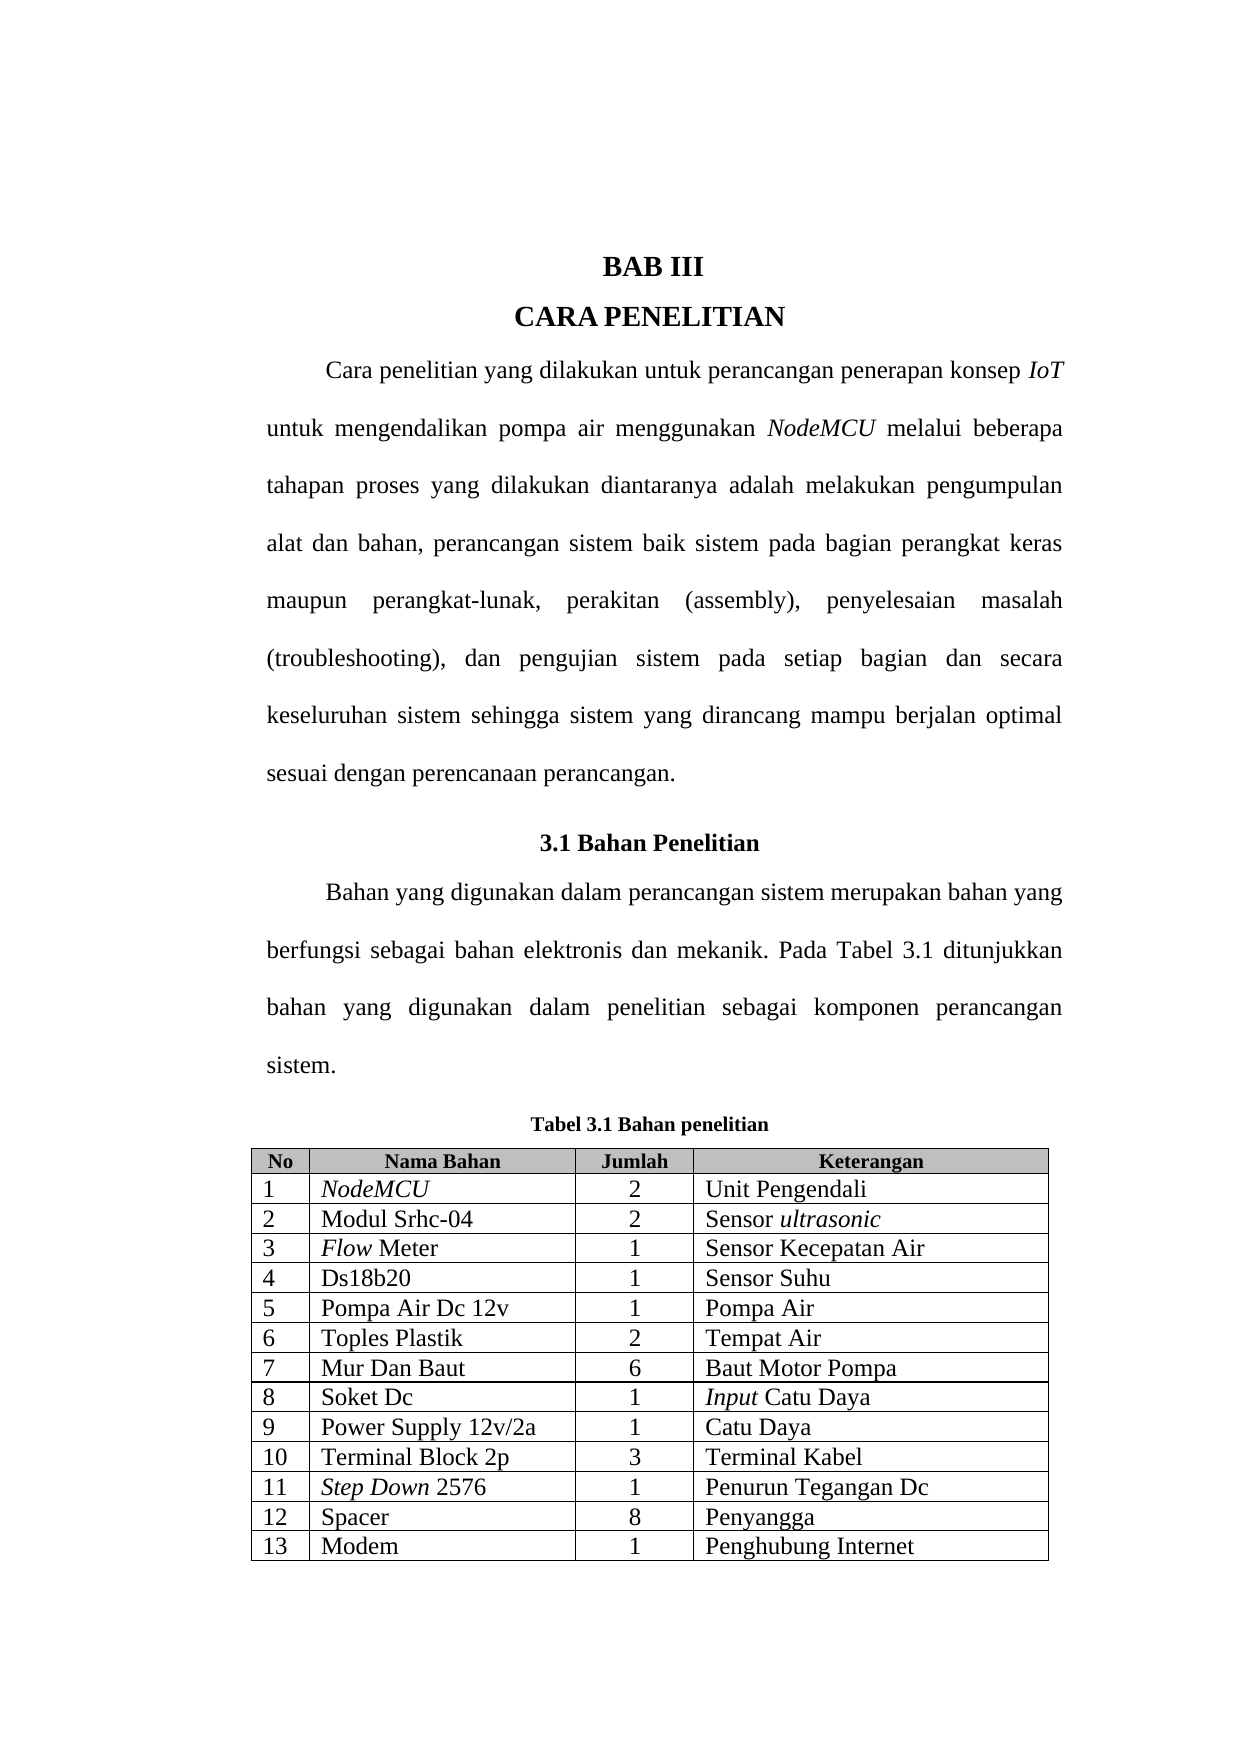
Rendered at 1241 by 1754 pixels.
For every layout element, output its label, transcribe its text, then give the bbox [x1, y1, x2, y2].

table_cell Spacer [310, 1502, 575, 1530]
table_cell Penghubung Internet [694, 1531, 1048, 1560]
table_cell 6 [252, 1323, 309, 1352]
table_cell Sensor ultrasonic [694, 1204, 1048, 1232]
table_header No [252, 1149, 309, 1173]
table_cell Flow Meter [310, 1234, 575, 1262]
table_cell Sensor Kecepatan Air [694, 1234, 1048, 1262]
table_cell Soket Dc [310, 1383, 575, 1411]
table_cell 11 [252, 1472, 309, 1501]
table_cell 12 [252, 1502, 309, 1530]
table_cell 1 [576, 1263, 693, 1292]
subtitle BAB III CARA PENELITIAN [236, 249, 1063, 333]
table_cell 13 [252, 1531, 309, 1560]
table_cell 1 [576, 1293, 693, 1322]
table_cell 9 [252, 1412, 309, 1441]
table_cell Modem [310, 1531, 575, 1560]
table_cell 5 [252, 1293, 309, 1322]
text Cara penelitian yang dilakukan untuk perancangan penerapan konsep IoT untuk mengendalikan pompa air menggunakan NodeMCU melalui beberapa tahapan proses yang dilakukan diantaranya adalah melakukan pengumpulan alat dan bahan, perancangan sistem baik sistem pada bagian perangkat keras maupun perangkat-lunak, perakitan (assembly), penyelesaian masalah (troubleshooting), dan pengujian sistem pada setiap bagian dan secara keseluruhan sistem sehingga sistem yang dirancang mampu berjalan optimal sesuai dengan perencanaan perancangan. [266, 356, 1063, 787]
table_cell Pompa Air [694, 1293, 1048, 1322]
table_cell 7 [252, 1353, 309, 1381]
table_cell 1 [576, 1234, 693, 1262]
table_cell Ds18b20 [310, 1263, 575, 1292]
table_cell 8 [576, 1502, 693, 1530]
table_cell 8 [252, 1383, 309, 1411]
table_cell 1 [252, 1174, 309, 1203]
table_cell Baut Motor Pompa [694, 1353, 1048, 1381]
table_cell 1 [576, 1531, 693, 1560]
table_cell 6 [576, 1353, 693, 1381]
table_header Jumlah [576, 1149, 693, 1173]
table_cell 10 [252, 1442, 309, 1471]
table_cell Sensor Suhu [694, 1263, 1048, 1292]
table_cell Power Supply 12v/2a [310, 1412, 575, 1441]
text Bahan yang digunakan dalam perancangan sistem merupakan bahan yang berfungsi sebagai bahan elektronis dan mekanik. Pada Tabel 3.1 ditunjukkan bahan yang digunakan dalam penelitian sebagai komponen perancangan sistem. [266, 877, 1063, 1079]
subtitle 3.1 Bahan Penelitian [236, 828, 1063, 857]
table_cell Modul Srhc-04 [310, 1204, 575, 1232]
table_cell Pompa Air Dc 12v [310, 1293, 575, 1322]
table_cell 3 [576, 1442, 693, 1471]
table_cell Penurun Tegangan Dc [694, 1472, 1048, 1501]
table_header Keterangan [694, 1149, 1048, 1173]
table_cell Toples Plastik [310, 1323, 575, 1352]
table_cell 4 [252, 1263, 309, 1292]
table_cell Input Catu Daya [694, 1383, 1048, 1411]
table_cell NodeMCU [310, 1174, 575, 1203]
table_cell 2 [576, 1323, 693, 1352]
table_cell Tempat Air [694, 1323, 1048, 1352]
table_cell Terminal Block 2p [310, 1442, 575, 1471]
table_cell 2 [252, 1204, 309, 1232]
table_cell Mur Dan Baut [310, 1353, 575, 1381]
table_cell Step Down 2576 [310, 1472, 575, 1501]
table_header Nama Bahan [310, 1149, 575, 1173]
table_cell Catu Daya [694, 1412, 1048, 1441]
table_cell 1 [576, 1383, 693, 1411]
table_cell 3 [252, 1234, 309, 1262]
table_cell 2 [576, 1174, 693, 1203]
table_cell Unit Pengendali [694, 1174, 1048, 1203]
table_cell 1 [576, 1472, 693, 1501]
table_cell Terminal Kabel [694, 1442, 1048, 1471]
subtitle Tabel 3.1 Bahan penelitian [236, 1112, 1063, 1136]
table_cell 2 [576, 1204, 693, 1232]
table_cell Penyangga [694, 1502, 1048, 1530]
table_cell 1 [576, 1412, 693, 1441]
